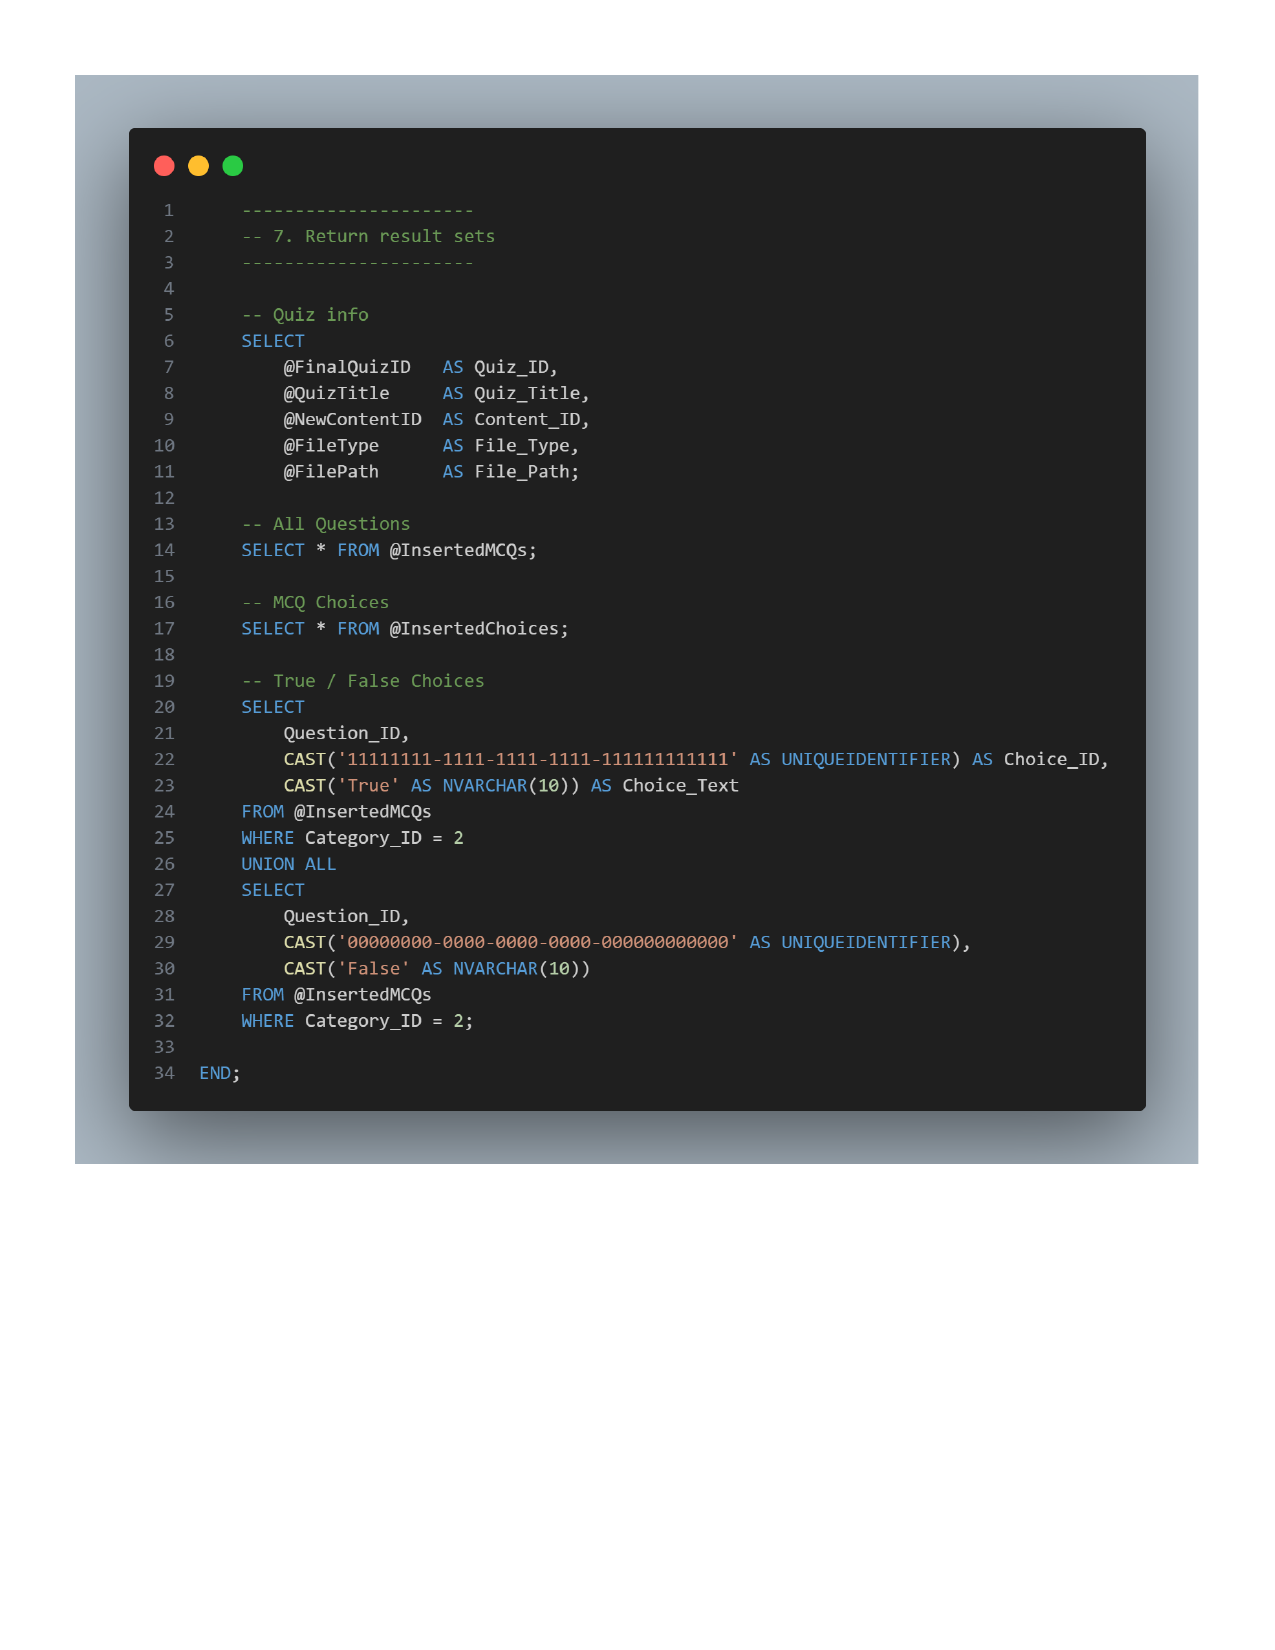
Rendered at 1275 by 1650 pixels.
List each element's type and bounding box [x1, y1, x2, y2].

picture [75, 75, 1199, 1164]
